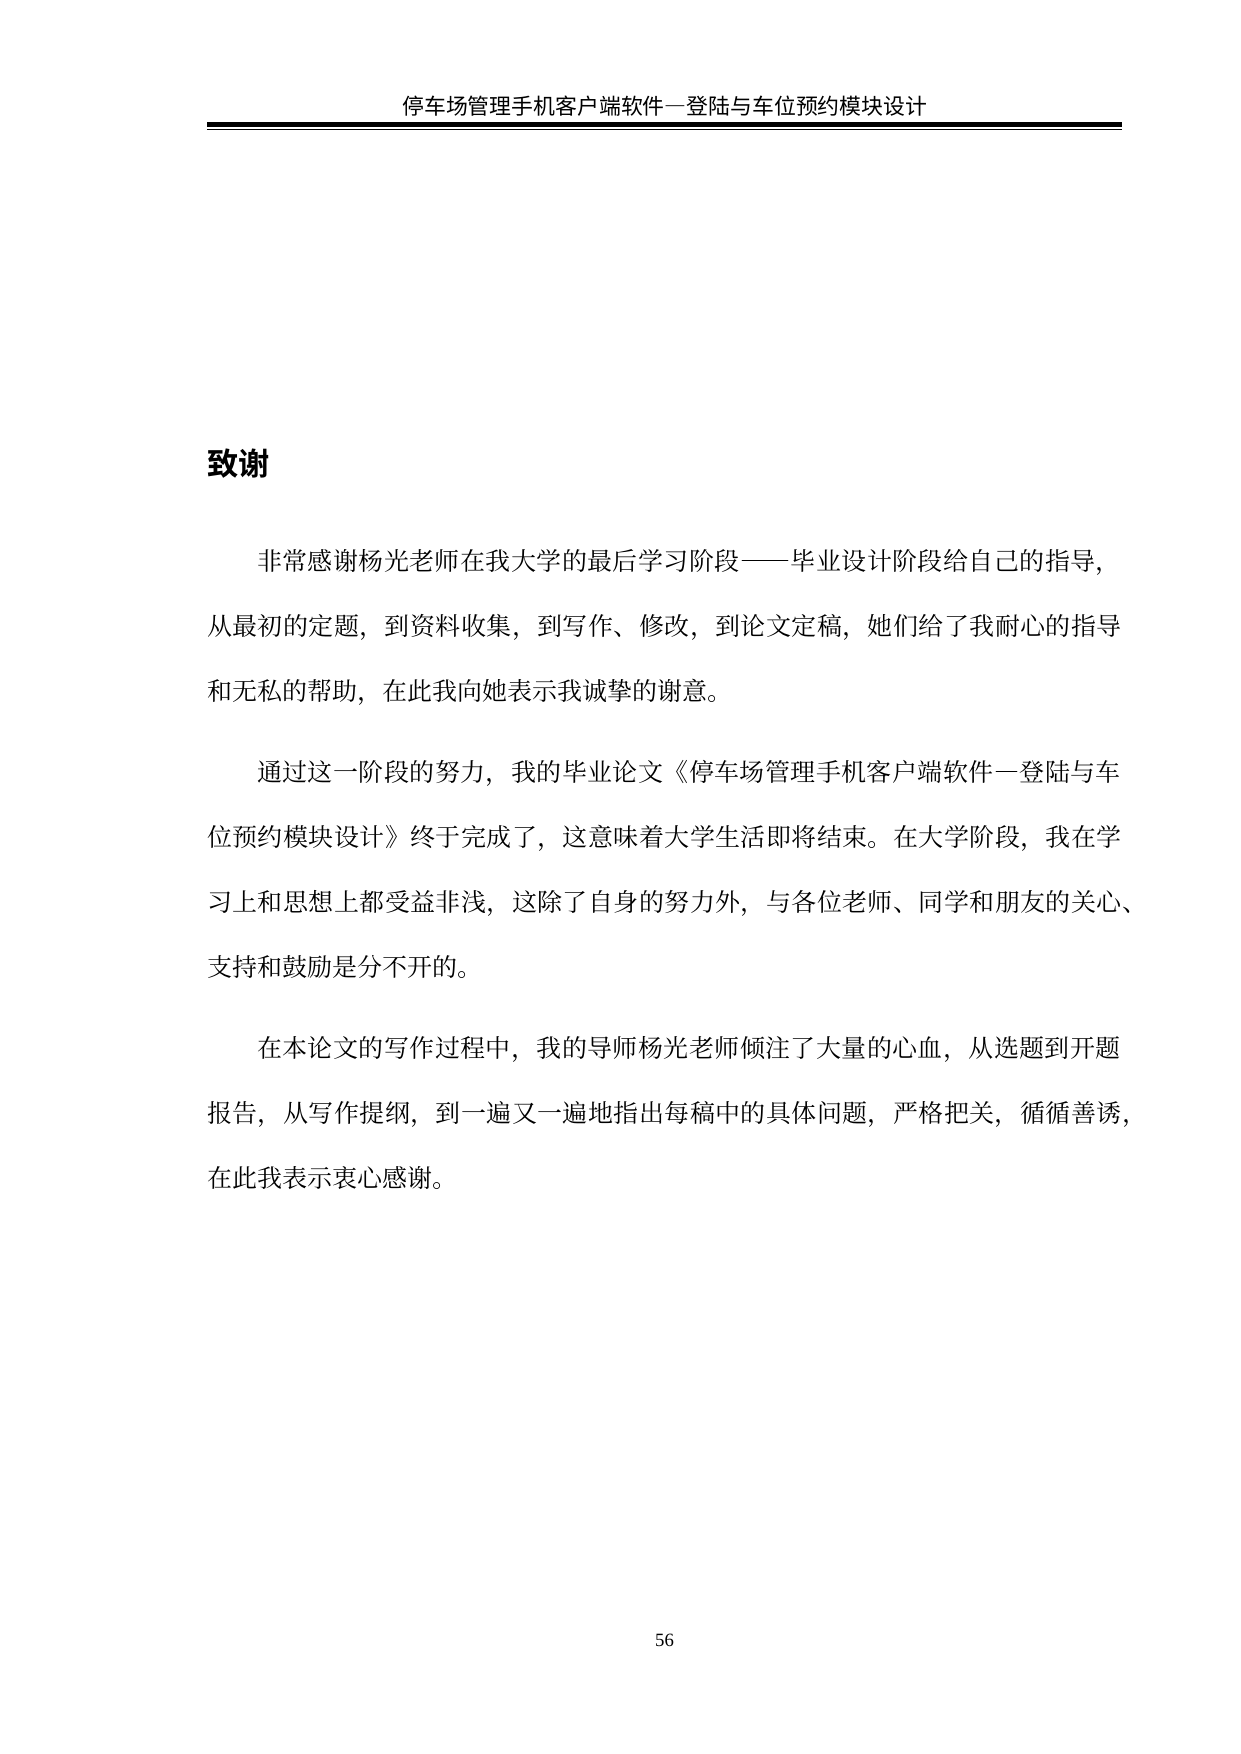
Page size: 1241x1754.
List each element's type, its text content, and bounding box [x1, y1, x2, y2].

text 通过这一阶段的努力，我的毕业论文《停车场管理手机客户端软件—登陆与车位预约模块设计》终于完成了，这意味着大学生活即将结束。在大学阶段，我在学习上和思想上都受益非浅，这除了自身的努力外，与各位老师、同学和朋友的关心、支持和鼓励是分不开的。 [207, 738, 1122, 998]
text 在本论文的写作过程中，我的导师杨光老师倾注了大量的心血，从选题到开题报告，从写作提纲，到一遍又一遍地指出每稿中的具体问题，严格把关，循循善诱，在此我表示衷心感谢。 [207, 1014, 1122, 1209]
subtitle 致谢 [207, 429, 1122, 494]
text 非常感谢杨光老师在我大学的最后学习阶段——毕业设计阶段给自己的指导，从最初的定题，到资料收集，到写作、修改，到论文定稿，她们给了我耐心的指导和无私的帮助，在此我向她表示我诚挚的谢意。 [207, 527, 1122, 722]
